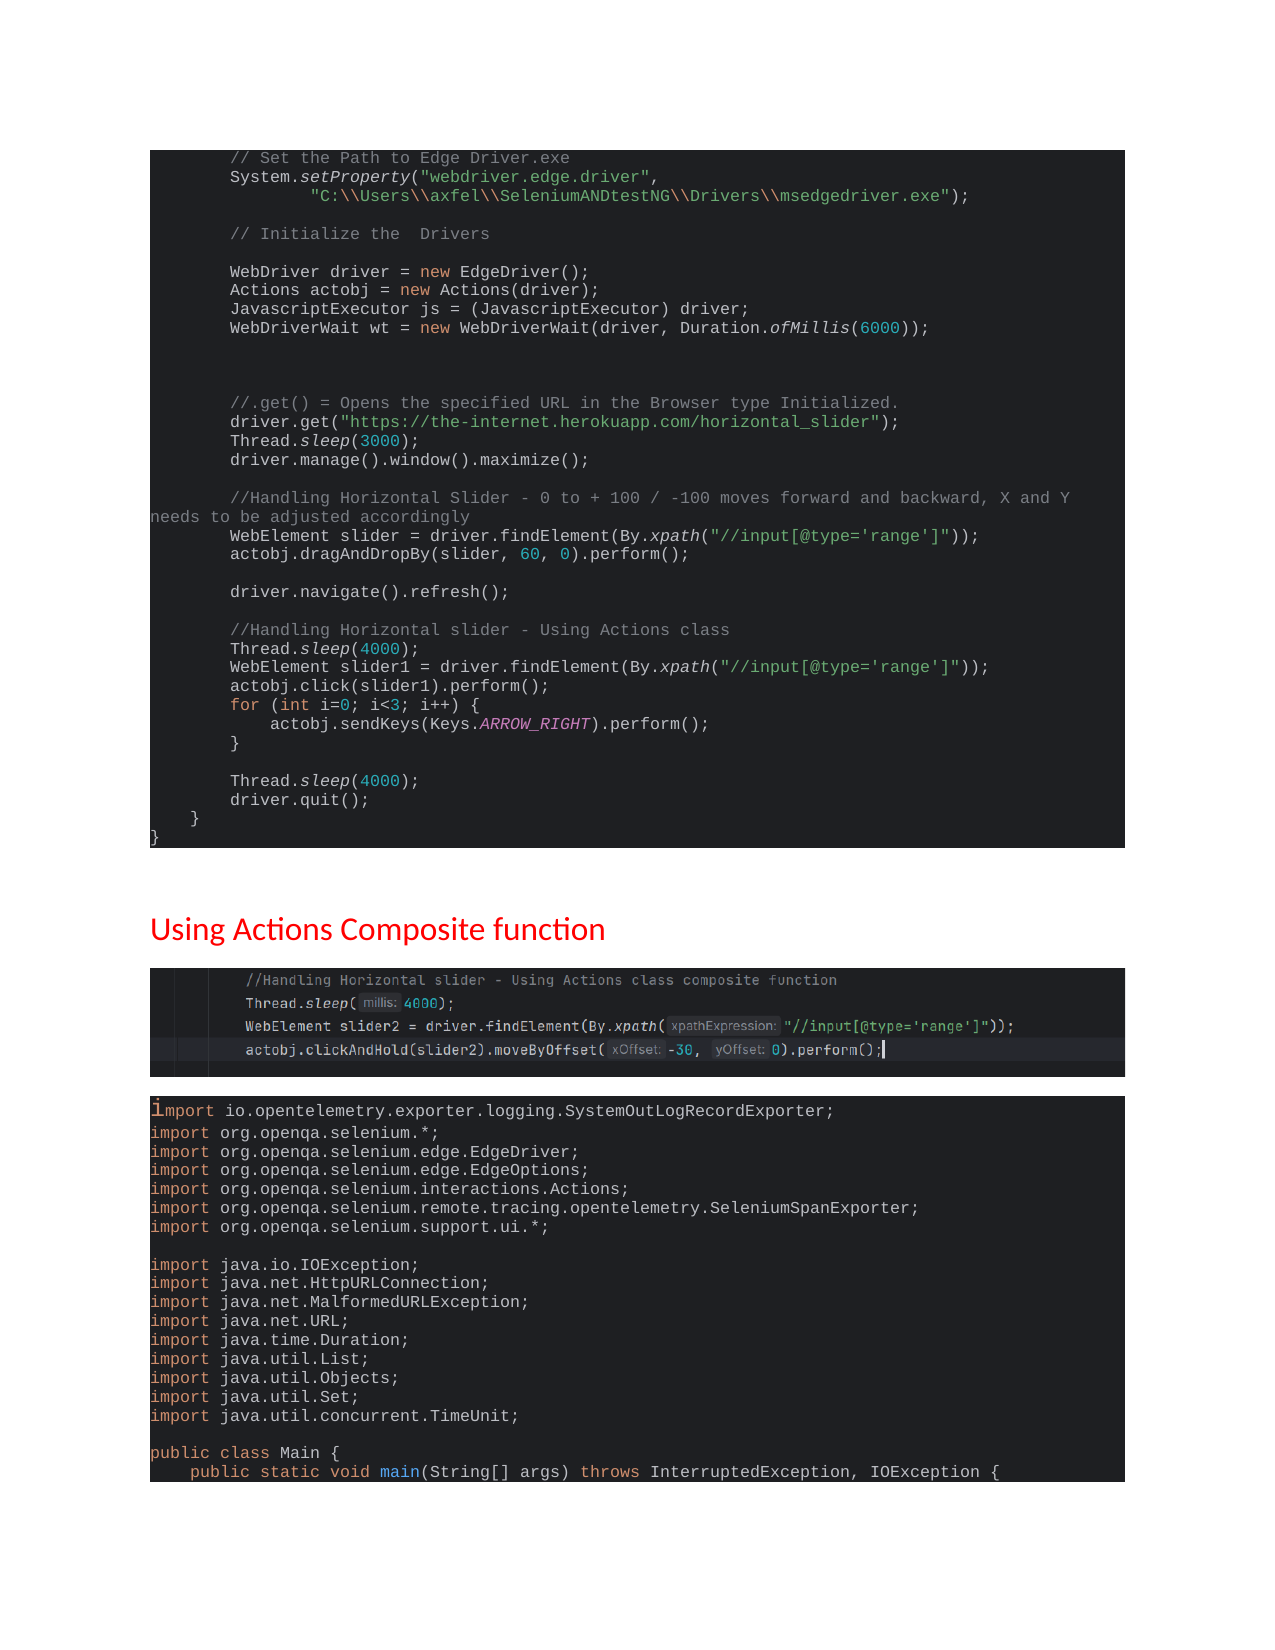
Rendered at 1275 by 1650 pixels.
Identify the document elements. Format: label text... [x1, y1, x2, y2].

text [150, 1096, 1125, 1482]
picture [150, 968, 1125, 1077]
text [150, 150, 1125, 848]
text Using Actions Composite function [150, 908, 1125, 949]
